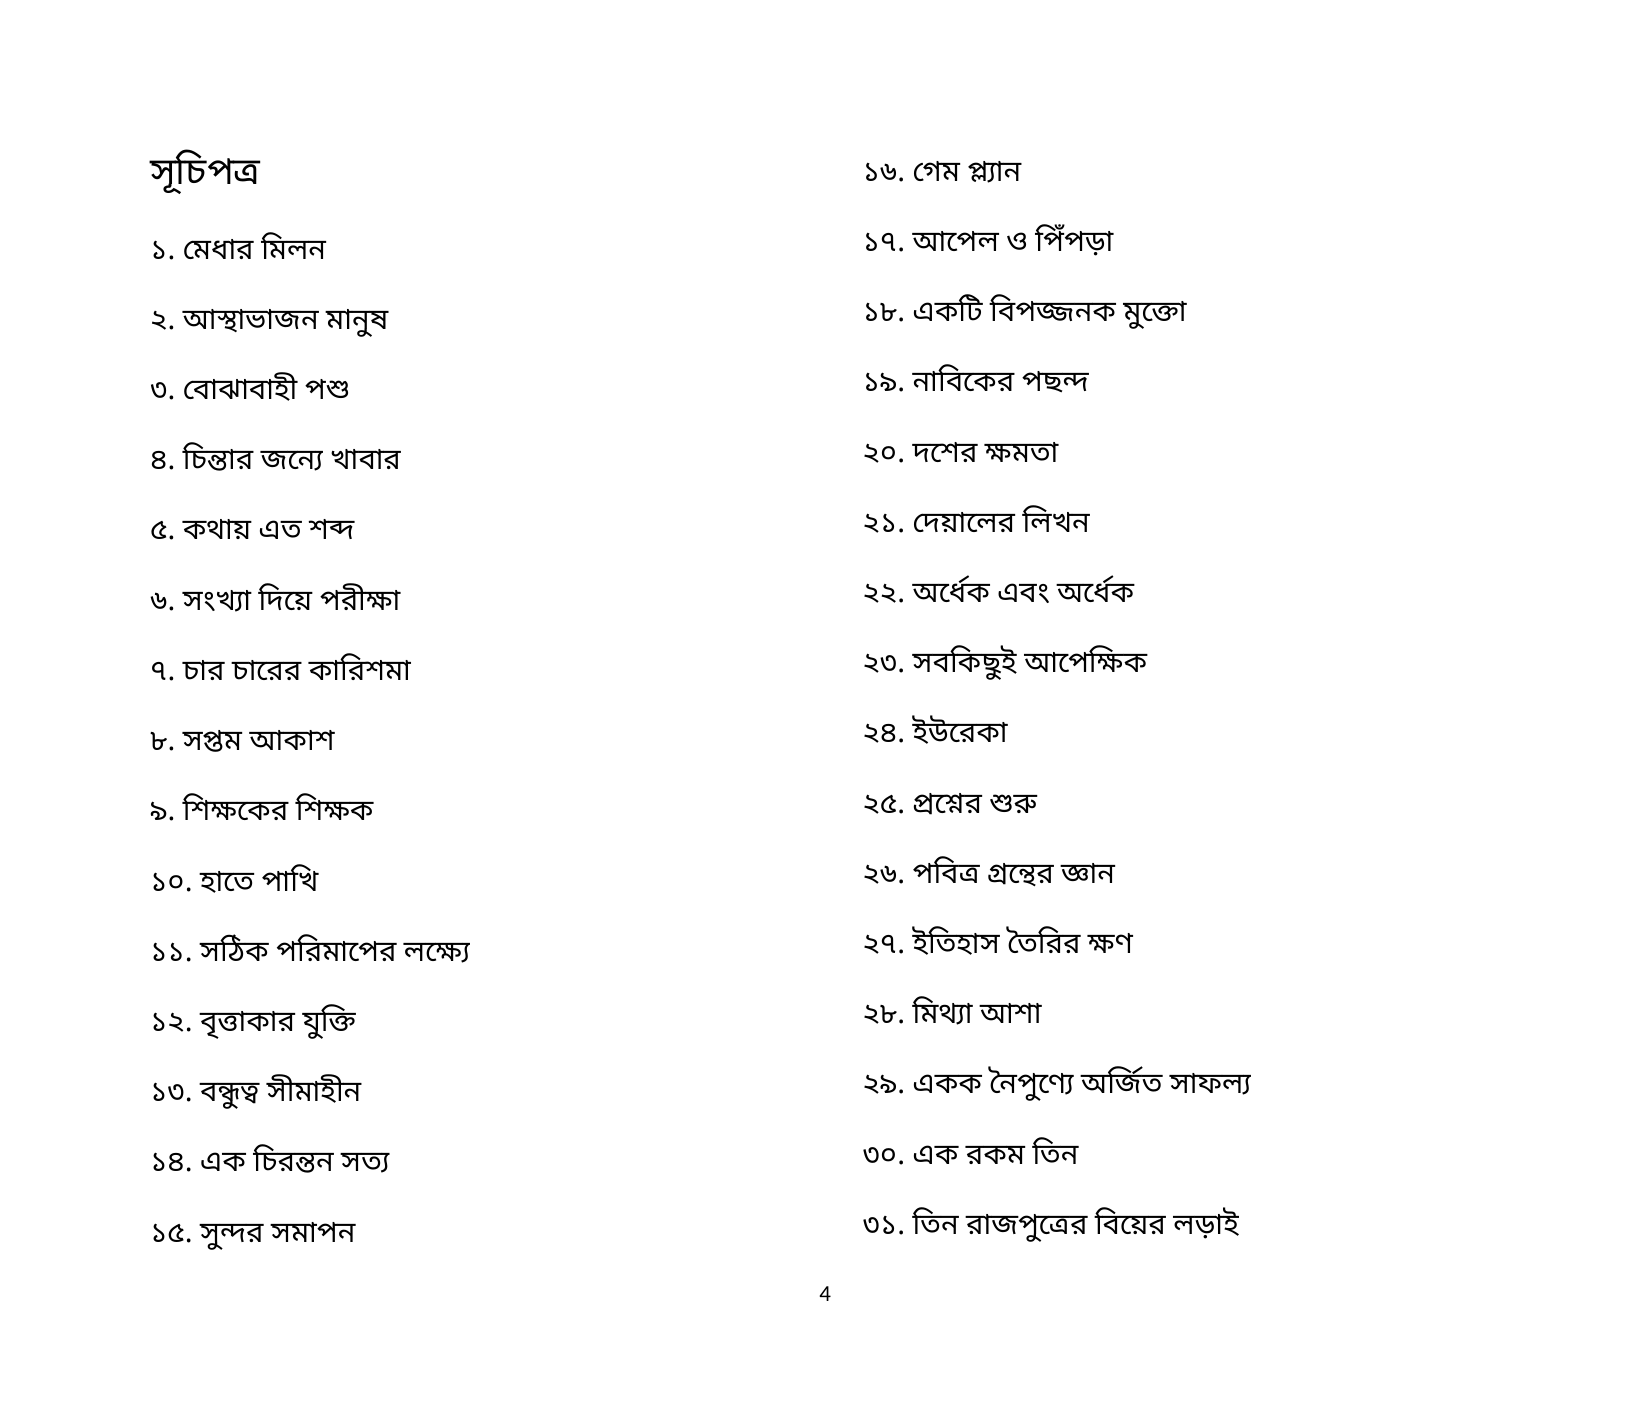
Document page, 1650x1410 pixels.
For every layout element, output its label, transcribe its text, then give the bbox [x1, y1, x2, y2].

text ২৪. ইউরেকা [862, 712, 1500, 755]
text ৮. সপ্তম আকাশ [150, 719, 787, 762]
text ২৬. পবিত্র গ্রন্থের জ্ঞান [862, 852, 1500, 895]
text ১৫. সুন্দর সমাপন [150, 1211, 787, 1254]
text ১৯. নাবিকের পছন্দ [862, 361, 1500, 404]
text ৬. সংখ্যা দিয়ে পরীক্ষা [150, 579, 787, 622]
text ১৮. একটি বিপজ্জনক মুক্তো [862, 290, 1500, 333]
text ১. মেধার মিলন [150, 228, 787, 271]
text ৫. কথায় এত শব্দ [150, 509, 787, 552]
text ১৬. গেম প্ল্যান [862, 150, 1500, 193]
text ১২. বৃত্তাকার যুক্তি [150, 1000, 787, 1043]
text ৪. চিন্তার জন্যে খাবার [150, 439, 787, 482]
text ২৮. মিথ্যা আশা [862, 992, 1500, 1036]
text ২২. অর্ধেক এবং অর্ধেক [862, 571, 1500, 614]
text ১৪. এক চিরন্তন সত্য [150, 1141, 787, 1184]
text ২৭. ইতিহাস তৈরির ক্ষণ [862, 922, 1500, 965]
text ৩১. তিন রাজপুত্রের বিয়ের লড়াই [862, 1203, 1500, 1246]
text ২. আস্থাভাজন মানুষ [150, 298, 787, 341]
text ২৫. প্রশ্নের শুরু [862, 782, 1500, 825]
text ১৭. আপেল ও পিঁপড়া [862, 220, 1500, 263]
text ১৩. বন্ধুত্ব সীমাহীন [150, 1071, 787, 1113]
text ১০. হাতে পাখি [150, 860, 787, 903]
text ২০. দশের ক্ষমতা [862, 431, 1500, 474]
text ৯. শিক্ষকের শিক্ষক [150, 790, 787, 833]
text ৭. চার চারের কারিশমা [150, 649, 787, 692]
text ২৯. একক নৈপুণ্যে অর্জিত সাফল্য [862, 1063, 1500, 1106]
text সূচিপত্র [150, 150, 787, 200]
text ১১. সঠিক পরিমাপের লক্ষ্যে [150, 930, 787, 973]
text ৩. বোঝাবাহী পশু [150, 368, 787, 411]
text ২৩. সবকিছুই আপেক্ষিক [862, 641, 1500, 684]
text ২১. দেয়ালের লিখন [862, 501, 1500, 544]
text ৩০. এক রকম তিন [862, 1133, 1500, 1176]
